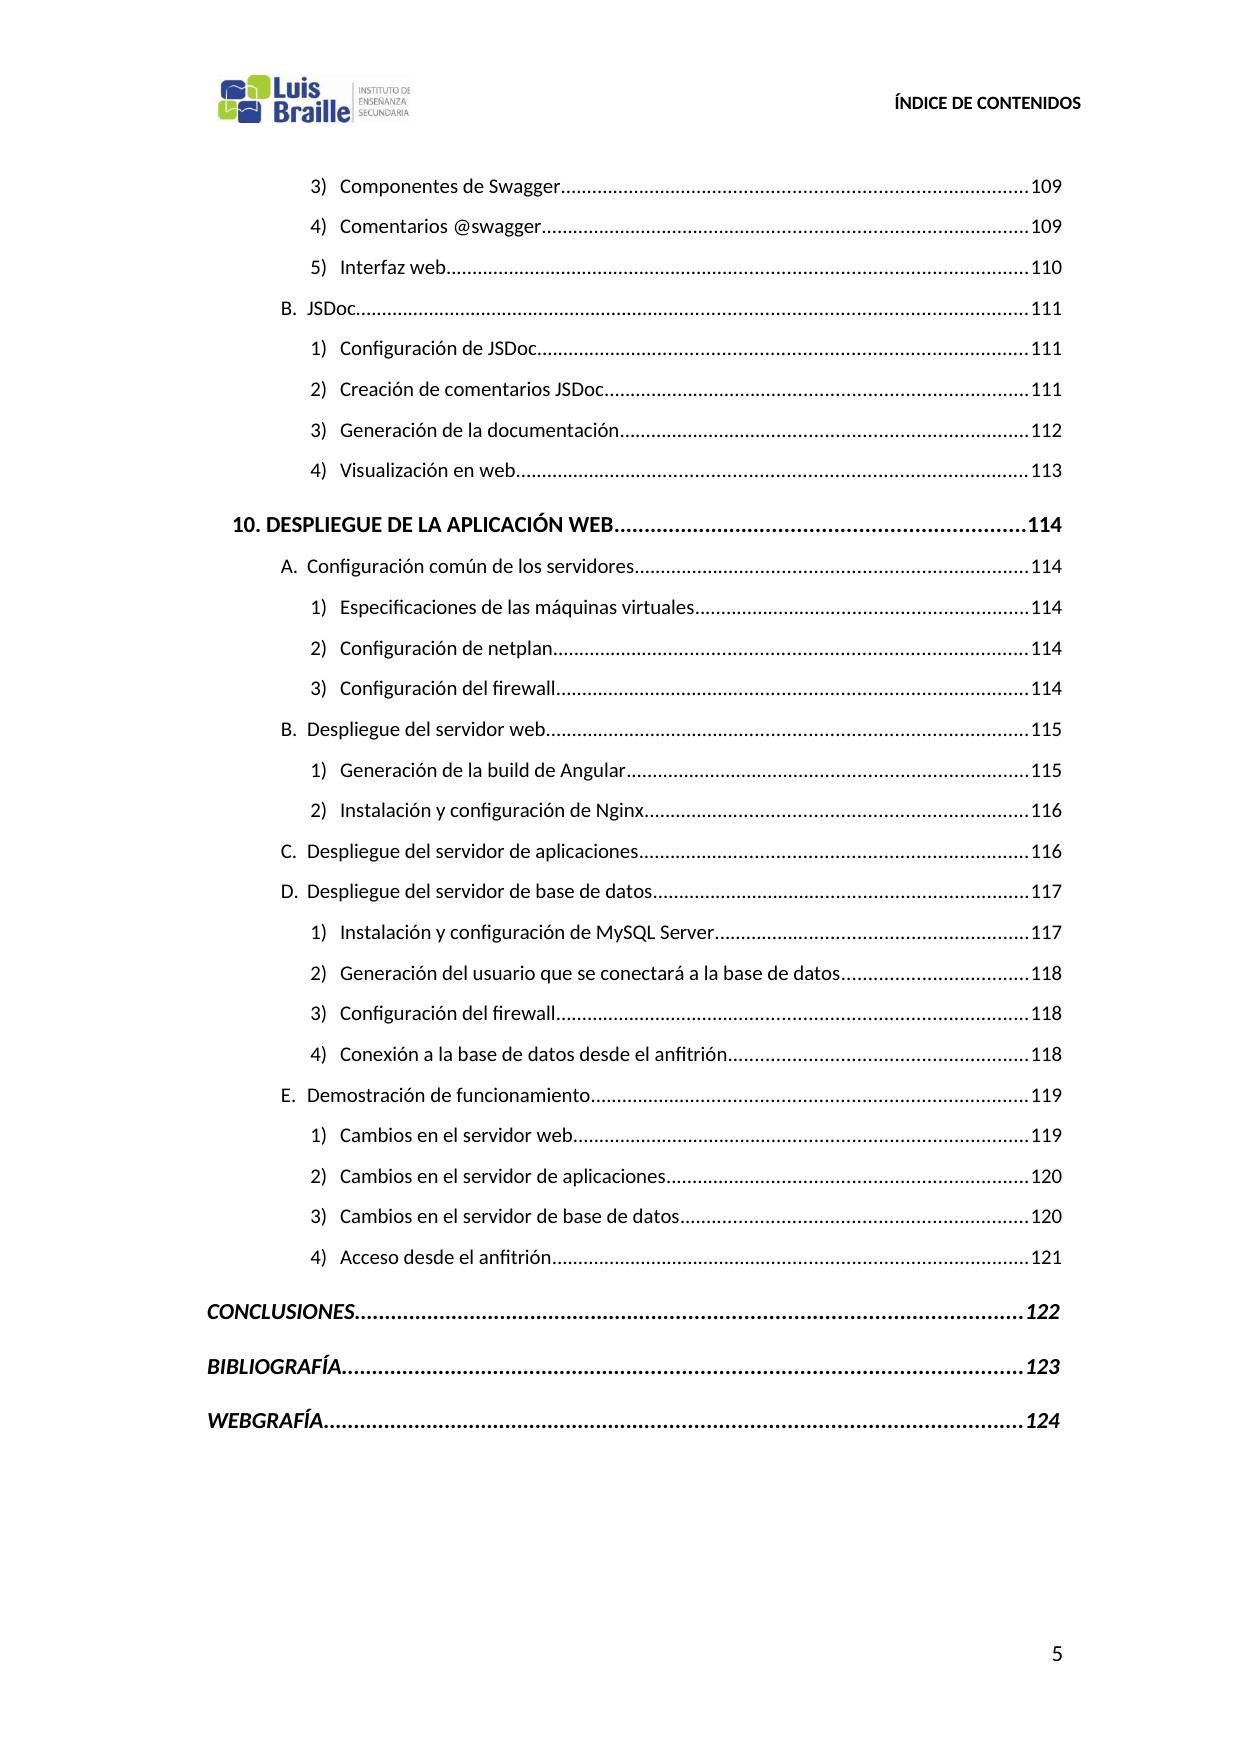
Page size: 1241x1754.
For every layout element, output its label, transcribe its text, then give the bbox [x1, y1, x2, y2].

text 10. DESPLIEGUE DE LA APLICACIÓN WEB 114 [232, 511, 1063, 538]
text 4) Conexión a la base de datos desde el anfitrión 118 [310, 1041, 1063, 1067]
text 4) Comentarios @swagger 109 [310, 214, 1063, 239]
text E. Demostración de funcionamiento 119 [281, 1082, 1063, 1107]
text B. JSDoc 111 [281, 295, 1063, 320]
text 2) Instalación y configuración de Nginx 116 [310, 797, 1063, 823]
text 3) Generación de la documentación 112 [310, 417, 1063, 442]
text 3) Configuración del firewall 118 [310, 1001, 1063, 1026]
text 1) Instalación y configuración de MySQL Server. 117 [310, 919, 1063, 945]
text A. Configuración común de los servidores 114 [281, 554, 1063, 579]
text 3) Componentes de Swagger 109 [310, 173, 1063, 198]
text 3) Cambios en el servidor de base de datos 120 [310, 1204, 1063, 1229]
text 2) Generación del usuario que se conectará a la base de datos 118 [310, 960, 1063, 985]
text 1) Generación de la build de Angular 115 [310, 757, 1063, 782]
text 3) Configuración del firewall 114 [310, 676, 1063, 701]
text 4) Visualización en web 113 [310, 457, 1063, 483]
text CONCLUSIONES 122 [207, 1297, 1063, 1326]
text 1) Especificaciones de las máquinas virtuales 114 [310, 594, 1063, 620]
text 2) Cambios en el servidor de aplicaciones 120 [310, 1163, 1063, 1188]
text BIBLIOGRAFÍA 123 [207, 1352, 1063, 1380]
text 1) Cambios en el servidor web 119 [310, 1122, 1063, 1148]
text C. Despliegue del servidor de aplicaciones 116 [281, 838, 1063, 863]
text 4) Acceso desde el anfitrión 121 [310, 1244, 1063, 1270]
text 1) Configuración de JSDoc 111 [310, 336, 1063, 361]
text D. Despliegue del servidor de base de datos 117 [281, 879, 1063, 904]
text 2) Creación de comentarios JSDoc 111 [310, 376, 1063, 402]
text 5) Interfaz web 110 [310, 254, 1063, 280]
text B. Despliegue del servidor web 115 [281, 716, 1063, 742]
text WEBGRAFÍA 124 [207, 1406, 1063, 1434]
text 2) Configuración de netplan 114 [310, 635, 1063, 660]
